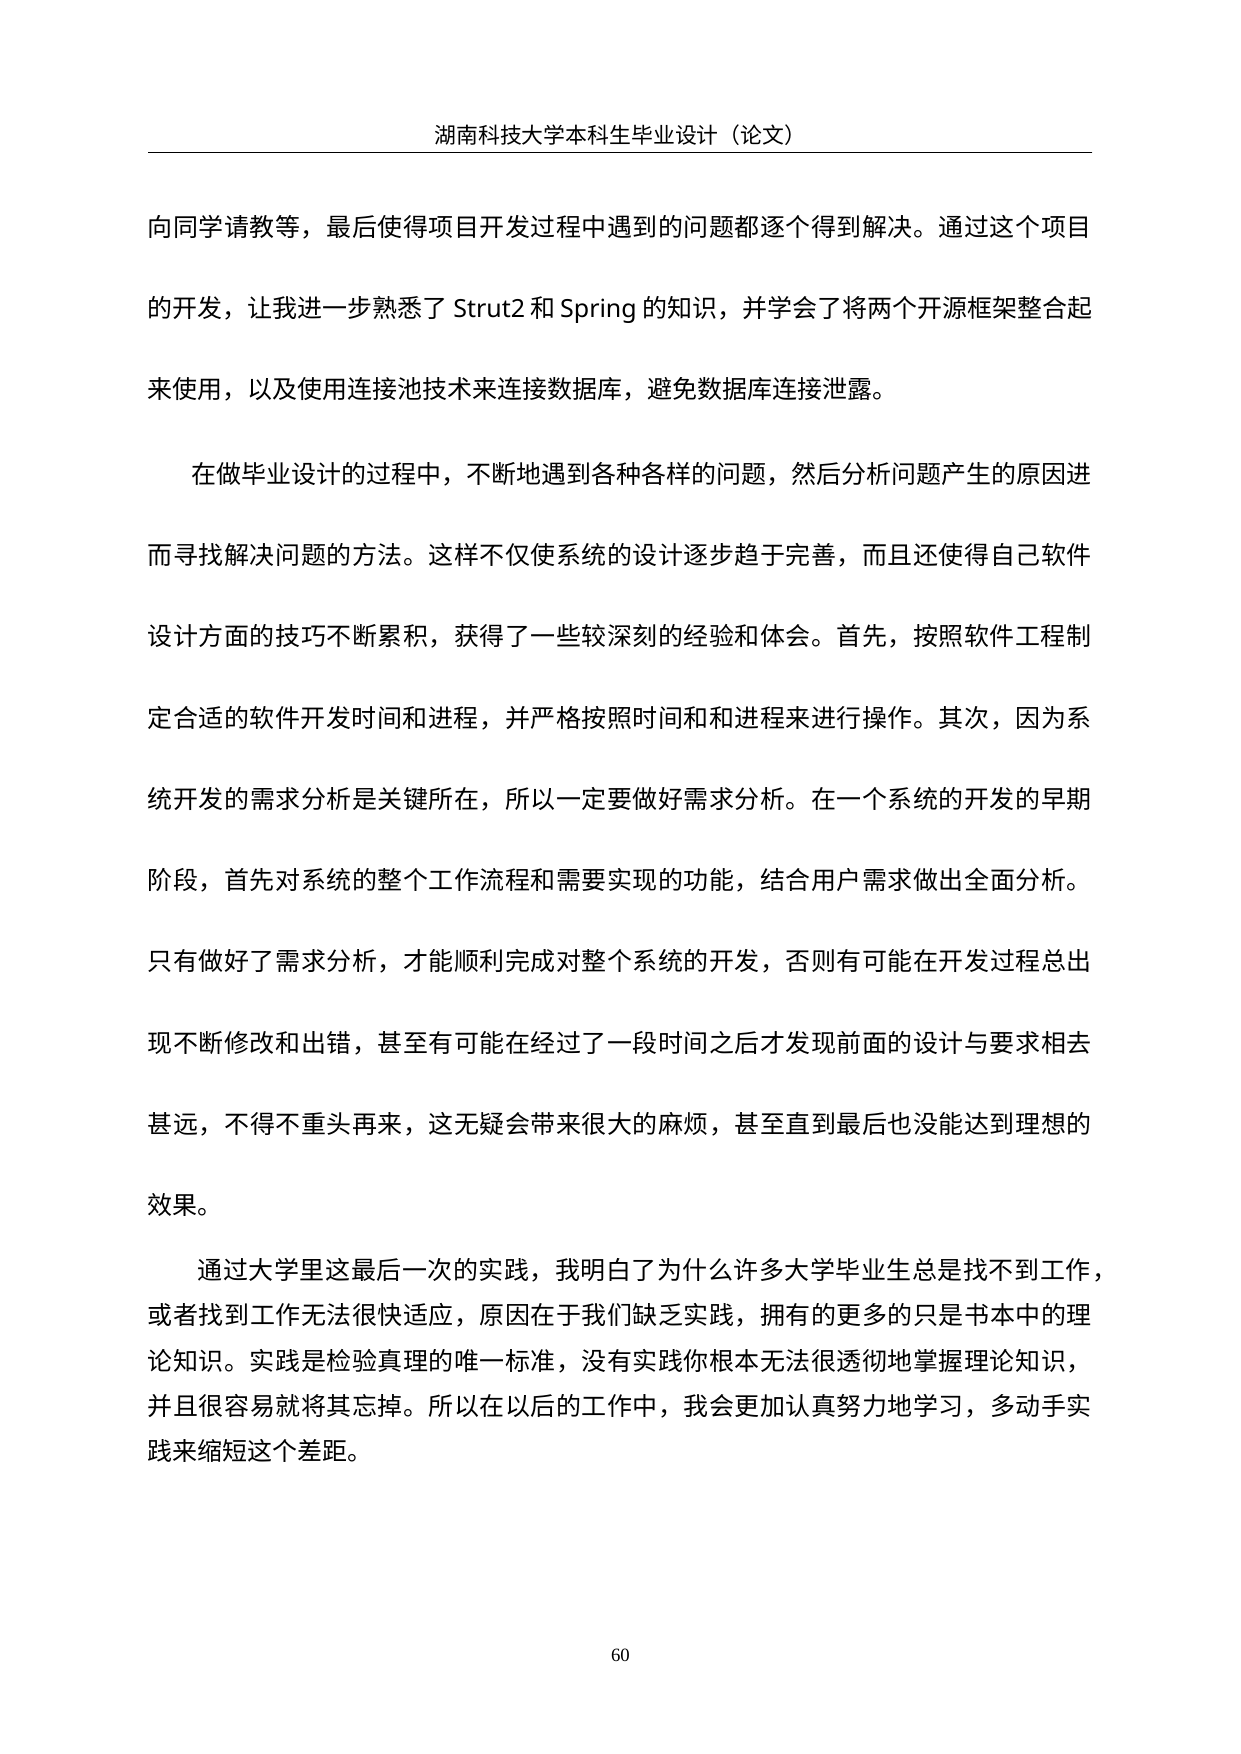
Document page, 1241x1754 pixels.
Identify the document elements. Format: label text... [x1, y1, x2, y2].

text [148, 193, 1092, 421]
text 在做毕业设计的过程中，不断地遇到各种各样的问题，然后分析问题产生的原因进而寻找解决问题的方法。这样不仅使系统的设计逐步趋于完善，而且还使得自己软件设计方面的技巧不断累积，获得了一些较深刻的经验和体会。首先，按照软件工程制定合适的软件开发时间和进程，并严格按照时间和和进程来进行操作。其次，因为系统开发的需求分析是关键所在，所以一定要做好需求分析。在一个系统的开发的早期阶段，首先对系统的整个工作流程和需要实现的功能，结合用户需求做出全面分析。只有做好了需求分析，才能顺利完成对整个系统的开发，否则有可能在开发过程总出现不断修改和出错，甚至有可能在经过了一段时间之后才发现前面的设计与要求相去甚远，不得不重头再来，这无疑会带来很大的麻烦，甚至直到最后也没能达到理想的效果。 [148, 440, 1092, 1236]
text 通过大学里这最后一次的实践，我明白了为什么许多大学毕业生总是找不到工作，或者找到工作无法很快适应，原因在于我们缺乏实践，拥有的更多的只是书本中的理论知识。实践是检验真理的唯一标准，没有实践你根本无法很透彻地掌握理论知识，并且很容易就将其忘掉。所以在以后的工作中，我会更加认真努力地学习，多动手实践来缩短这个差距。 [148, 1251, 1092, 1468]
